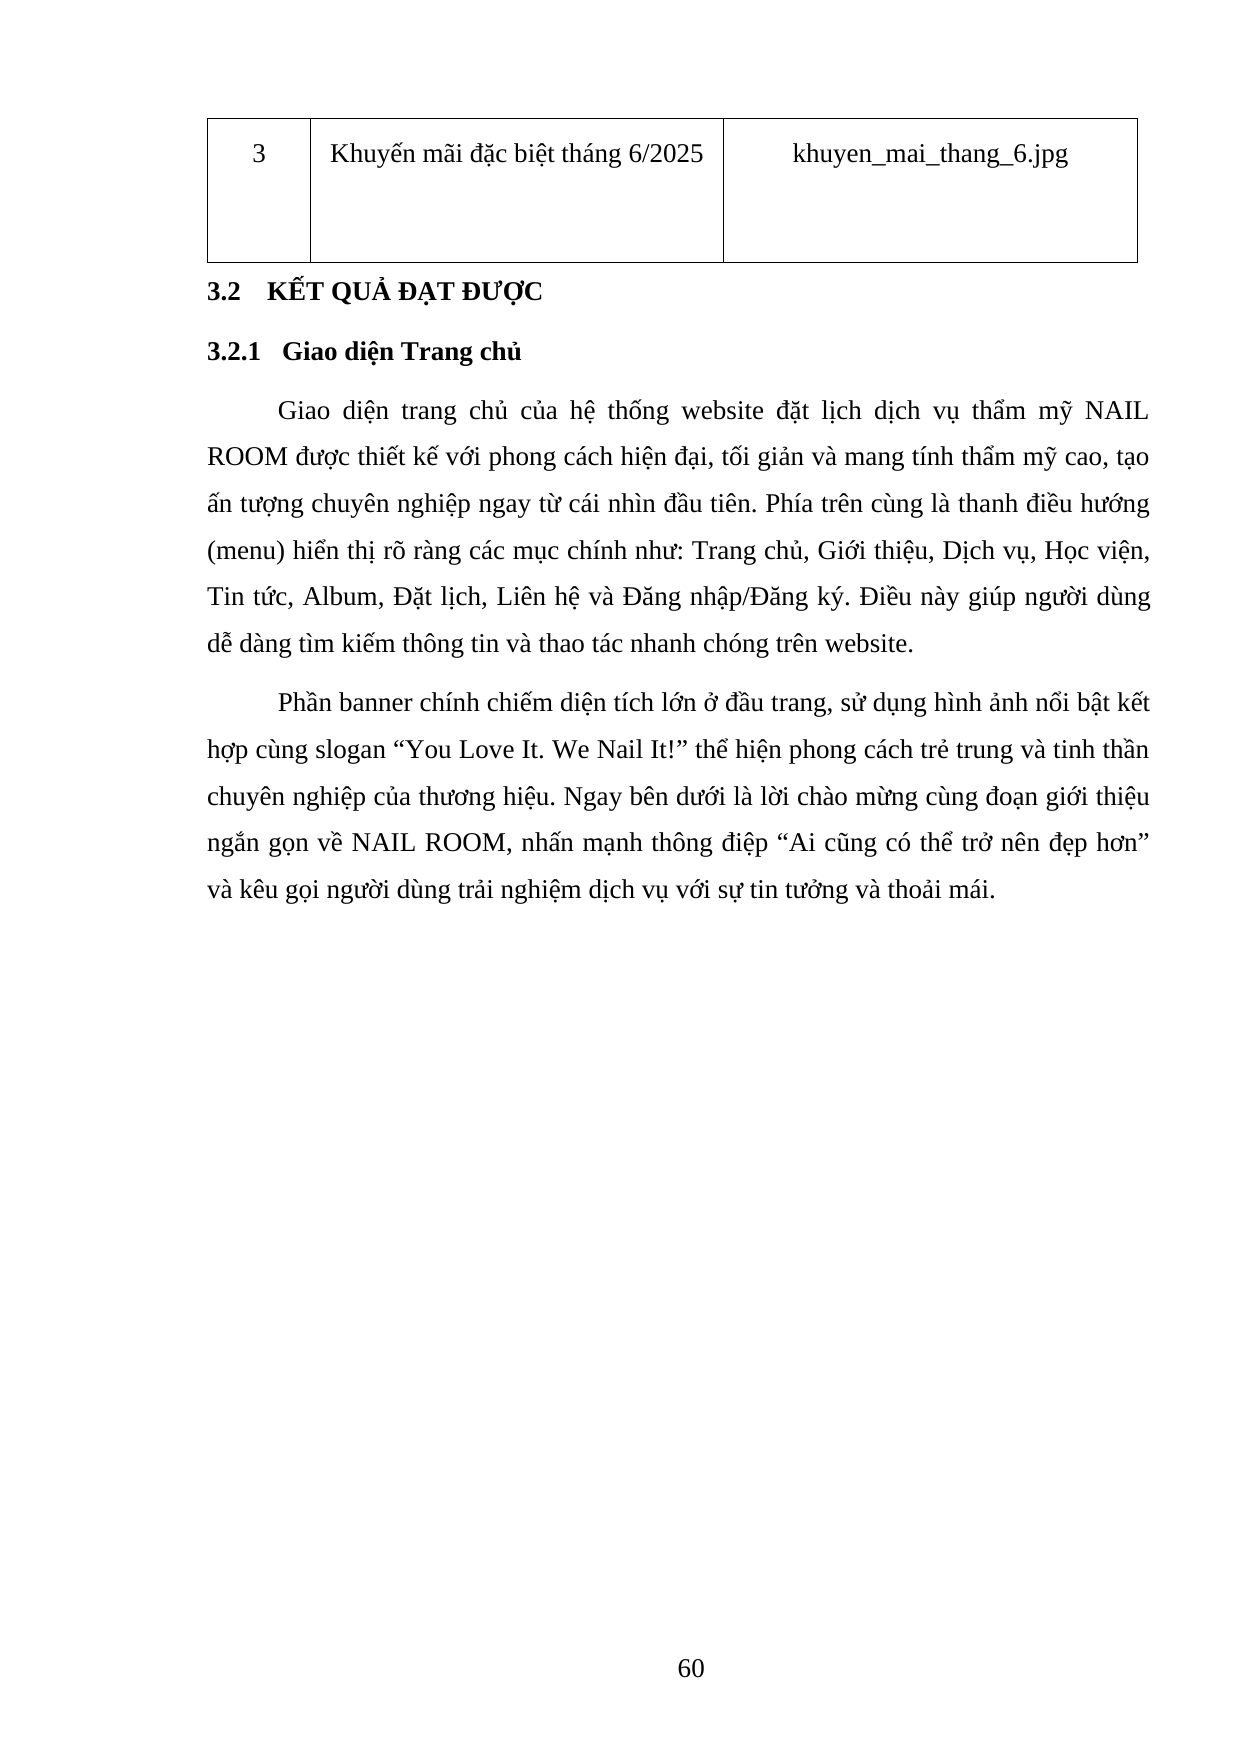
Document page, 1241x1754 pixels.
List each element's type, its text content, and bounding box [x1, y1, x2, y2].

table_cell 3 [208, 119, 310, 262]
subtitle Giao diện Trang chủ [207, 334, 1152, 366]
table_cell Khuyến mãi đặc biệt tháng 6/2025 [311, 119, 723, 262]
subtitle Kết quả đạt được [207, 275, 1152, 307]
text Phần banner chính chiếm diện tích lớn ở đầu trang, sử dụng hình ảnh nổi bật kết hợp cùng slogan “You Love It. We Nail It!” thể hiện phong cách trẻ trung và tinh thần chuyên nghiệp của thương hiệu. Ngay bên dưới là lời chào mừng cùng đoạn giới thiệu ngắn gọn về NAIL ROOM, nhấn mạnh thông điệp “Ai cũng có thể trở nên đẹp hơn” và kêu gọi người dùng trải nghiệm dịch vụ với sự tin tưởng và thoải mái. [207, 686, 1152, 904]
table_cell khuyen_mai_thang_6.jpg [724, 119, 1137, 262]
text Giao diện trang chủ của hệ thống website đặt lịch dịch vụ thẩm mỹ NAIL ROOM được thiết kế với phong cách hiện đại, tối giản và mang tính thẩm mỹ cao, tạo ấn tượng chuyên nghiệp ngay từ cái nhìn đầu tiên. Phía trên cùng là thanh điều hướng (menu) hiển thị rõ ràng các mục chính như: Trang chủ, Giới thiệu, Dịch vụ, Học viện, Tin tức, Album, Đặt lịch, Liên hệ và Đăng nhập/Đăng ký. Điều này giúp người dùng dễ dàng tìm kiếm thông tin và thao tác nhanh chóng trên website. [207, 394, 1152, 658]
